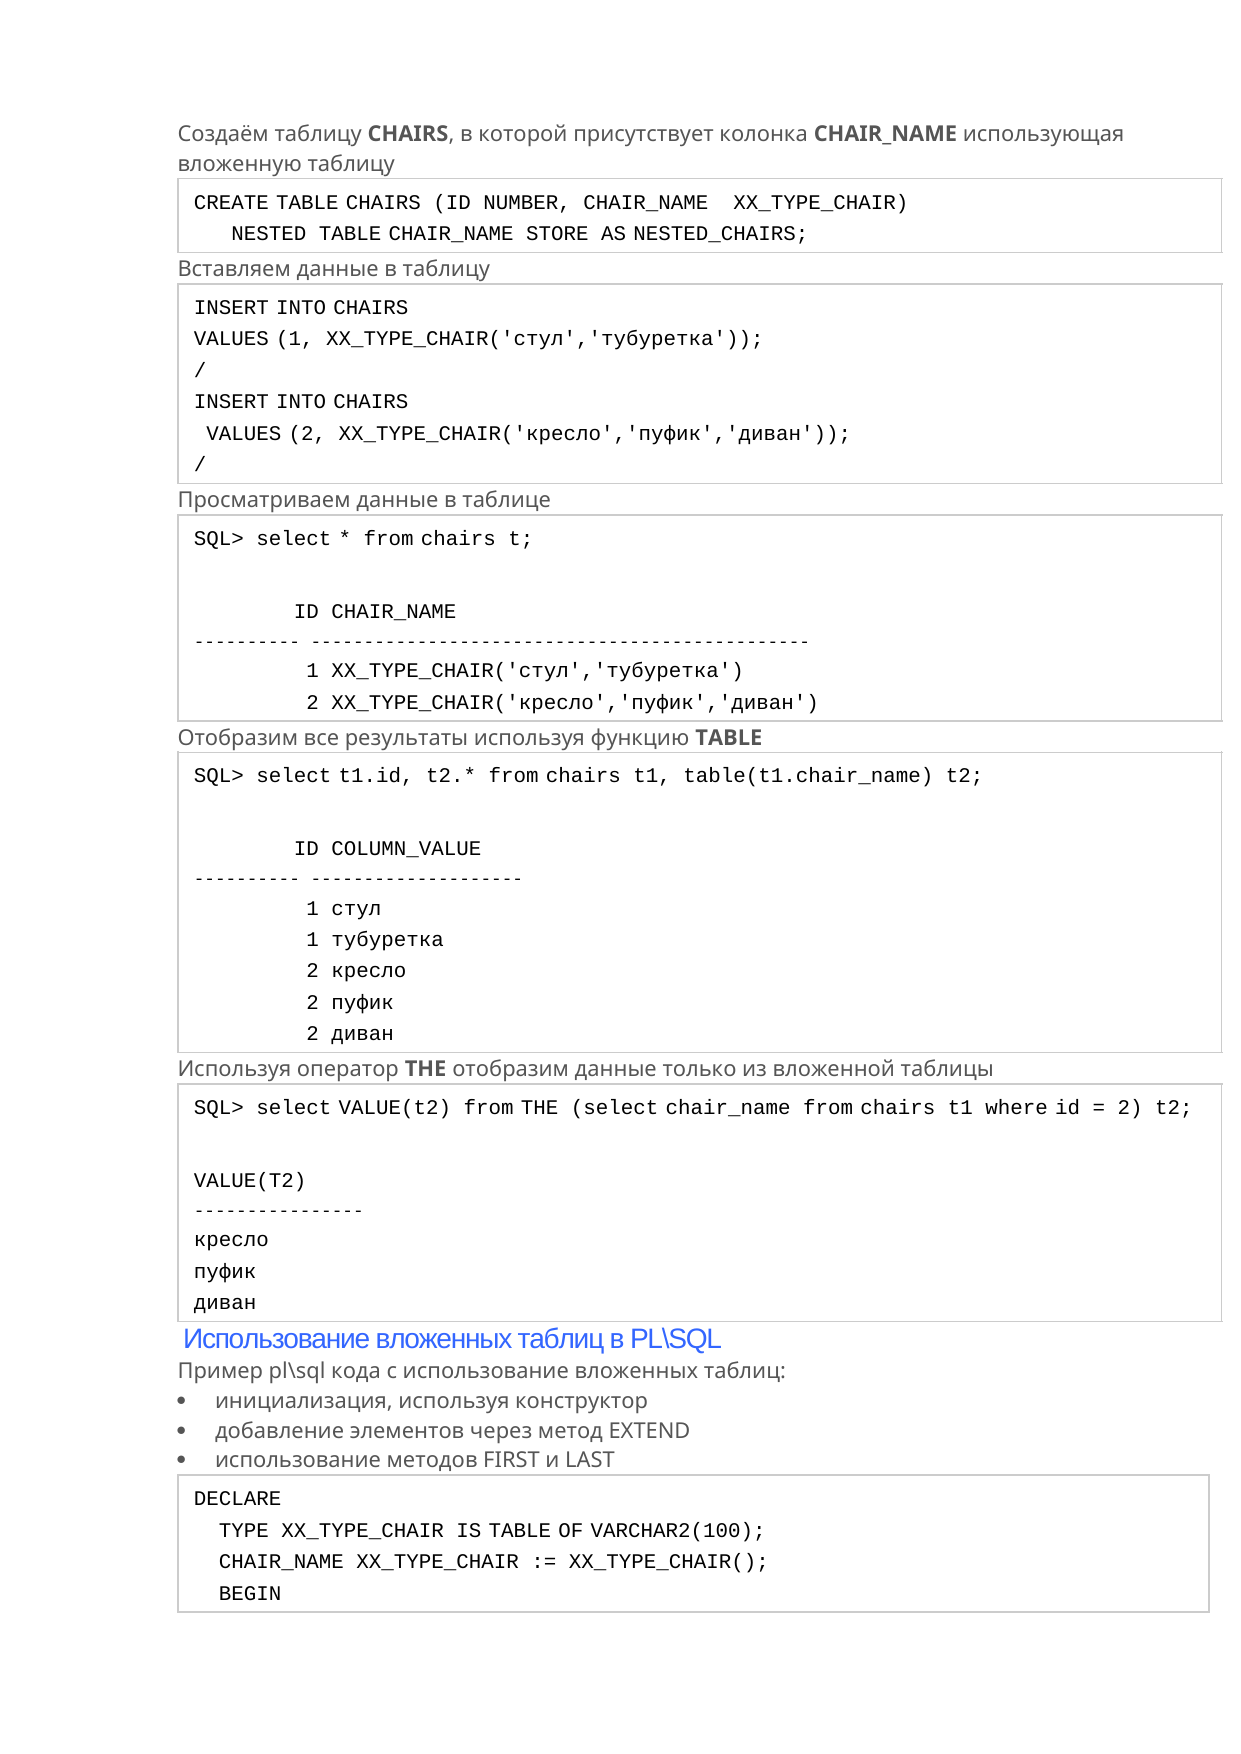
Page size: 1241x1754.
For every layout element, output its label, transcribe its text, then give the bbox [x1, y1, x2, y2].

text Пример pl\sql кода с использование вложенных таблиц: [177, 1355, 1152, 1385]
table_header SQL> select VALUE(t2) from THE (select chair_name from chairs t1 where id = 2) t2; VALUE(T2) ---------------- кресло пуфик диван [179, 1085, 1221, 1321]
table_header SQL> select * from chairs t; ID CHAIR_NAME ---------- ----------------------------------------------- 1 XX_TYPE_CHAIR('стул','тубуретка') 2 XX_TYPE_CHAIR('кресло','пуфик','диван') [179, 516, 1221, 720]
list добавление элементов через метод EXTEND [177, 1414, 1152, 1444]
list инициализация, используя конструктор [177, 1385, 1152, 1414]
table_header INSERT INTO CHAIRS VALUES (1, XX_TYPE_CHAIR('стул','тубуретка')); / INSERT INTO CHAIRS VALUES (2, XX_TYPE_CHAIR('кресло','пуфик','диван')); / [179, 285, 1221, 483]
text Вставляем данные в таблицу [177, 253, 1152, 283]
text Просматриваем данные в таблице [177, 484, 1152, 514]
text Создаём таблицу CHAIRS, в которой присутствует колонка CHAIR_NAME использующая вложенную таблицу [177, 118, 1152, 178]
table_header CREATE TABLE CHAIRS (ID NUMBER, CHAIR_NAME XX_TYPE_CHAIR) NESTED TABLE CHAIR_NAME STORE AS NESTED_CHAIRS; [179, 179, 1221, 252]
list использование методов FIRST и LAST [177, 1444, 1152, 1474]
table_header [179, 1476, 1208, 1611]
text Использование вложенных таблиц в PL\SQL [177, 1322, 1152, 1355]
text Отобразим все результаты используя функцию TABLE [177, 722, 1152, 751]
table_header SQL> select t1.id, t2.* from chairs t1, table(t1.chair_name) t2; ID COLUMN_VALUE ---------- -------------------- 1 стул 1 тубуретка 2 кресло 2 пуфик 2 диван [179, 753, 1221, 1052]
text Используя оператор THE отобразим данные только из вложенной таблицы [177, 1053, 1152, 1083]
